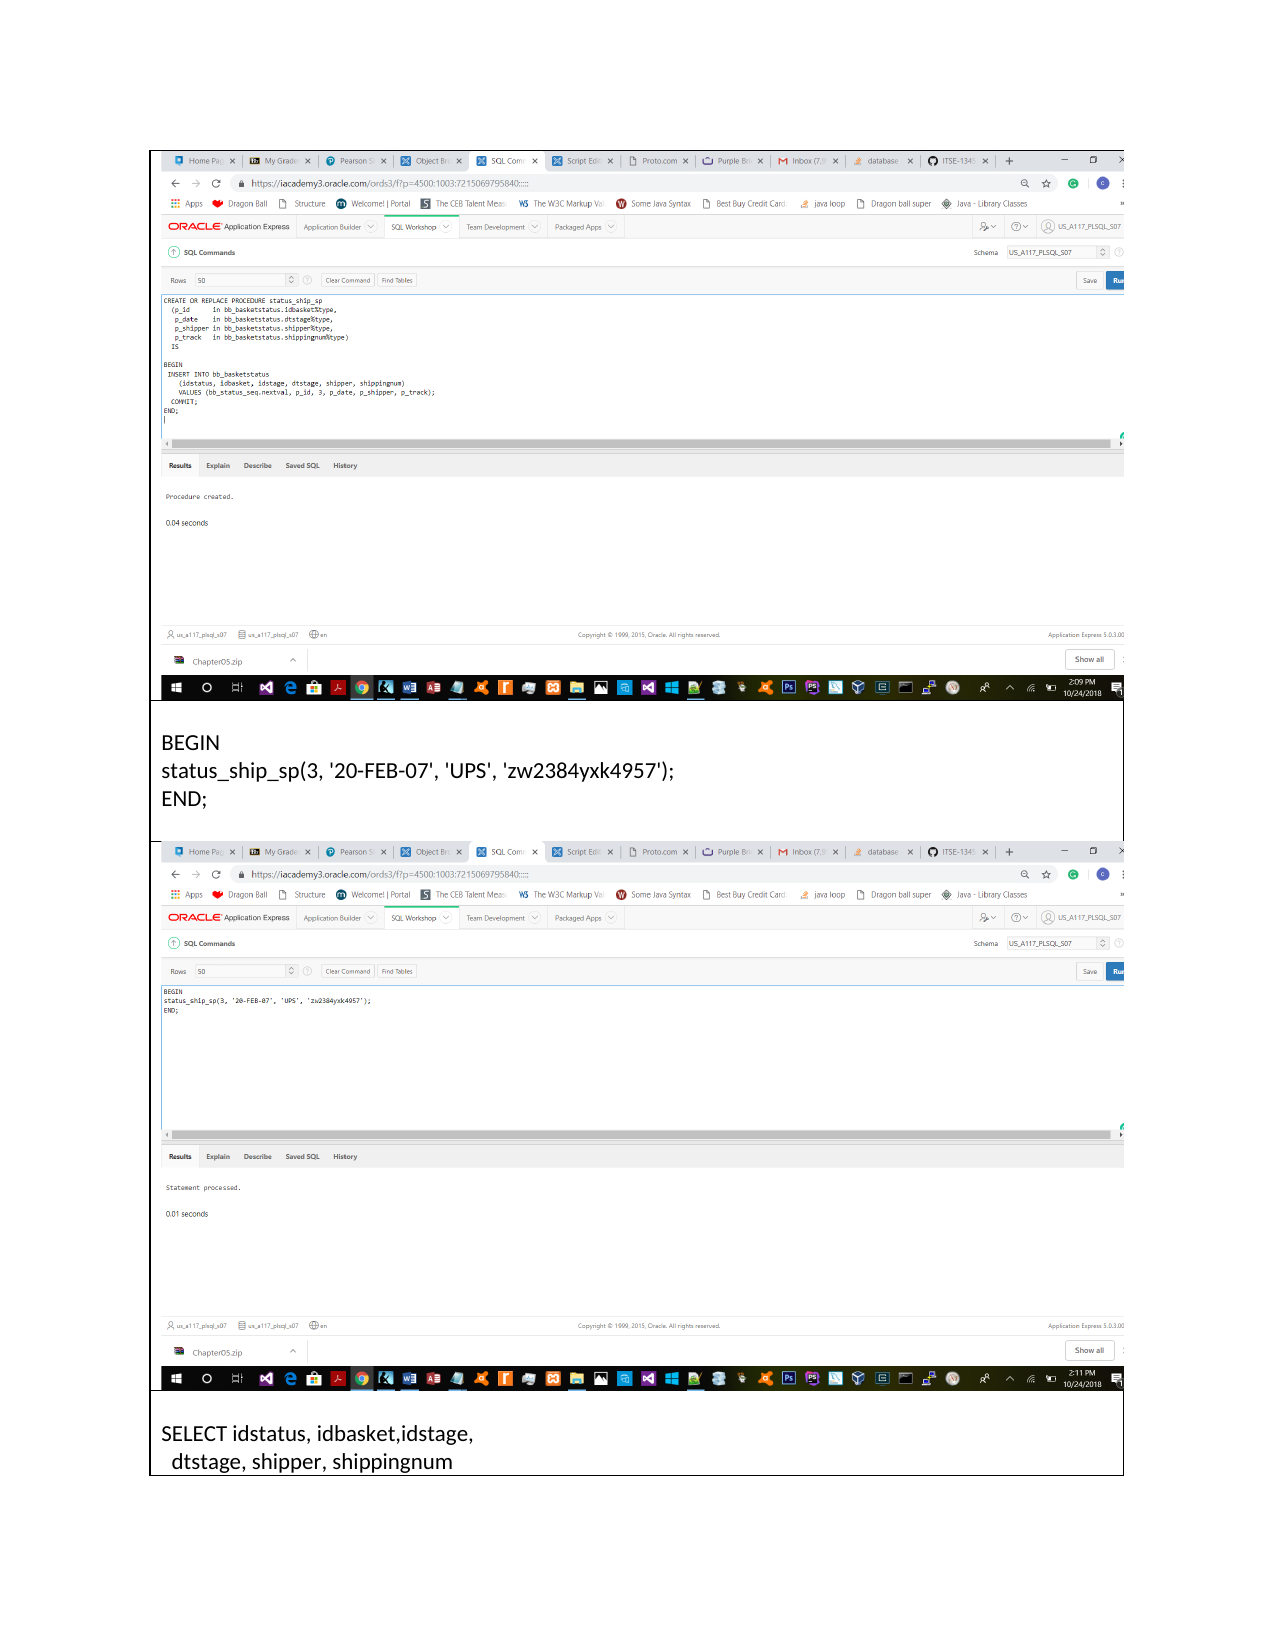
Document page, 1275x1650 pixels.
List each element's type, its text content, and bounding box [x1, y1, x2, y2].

picture [161, 151, 1124, 700]
table_cell BEGIN status_ship_sp(3, '20-FEB-07', 'UPS', 'zw2384yxk4957'); END; [151, 701, 1123, 841]
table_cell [151, 1391, 1123, 1475]
picture [161, 841, 1124, 1391]
table_cell [151, 842, 161, 1390]
table_cell [151, 151, 161, 699]
